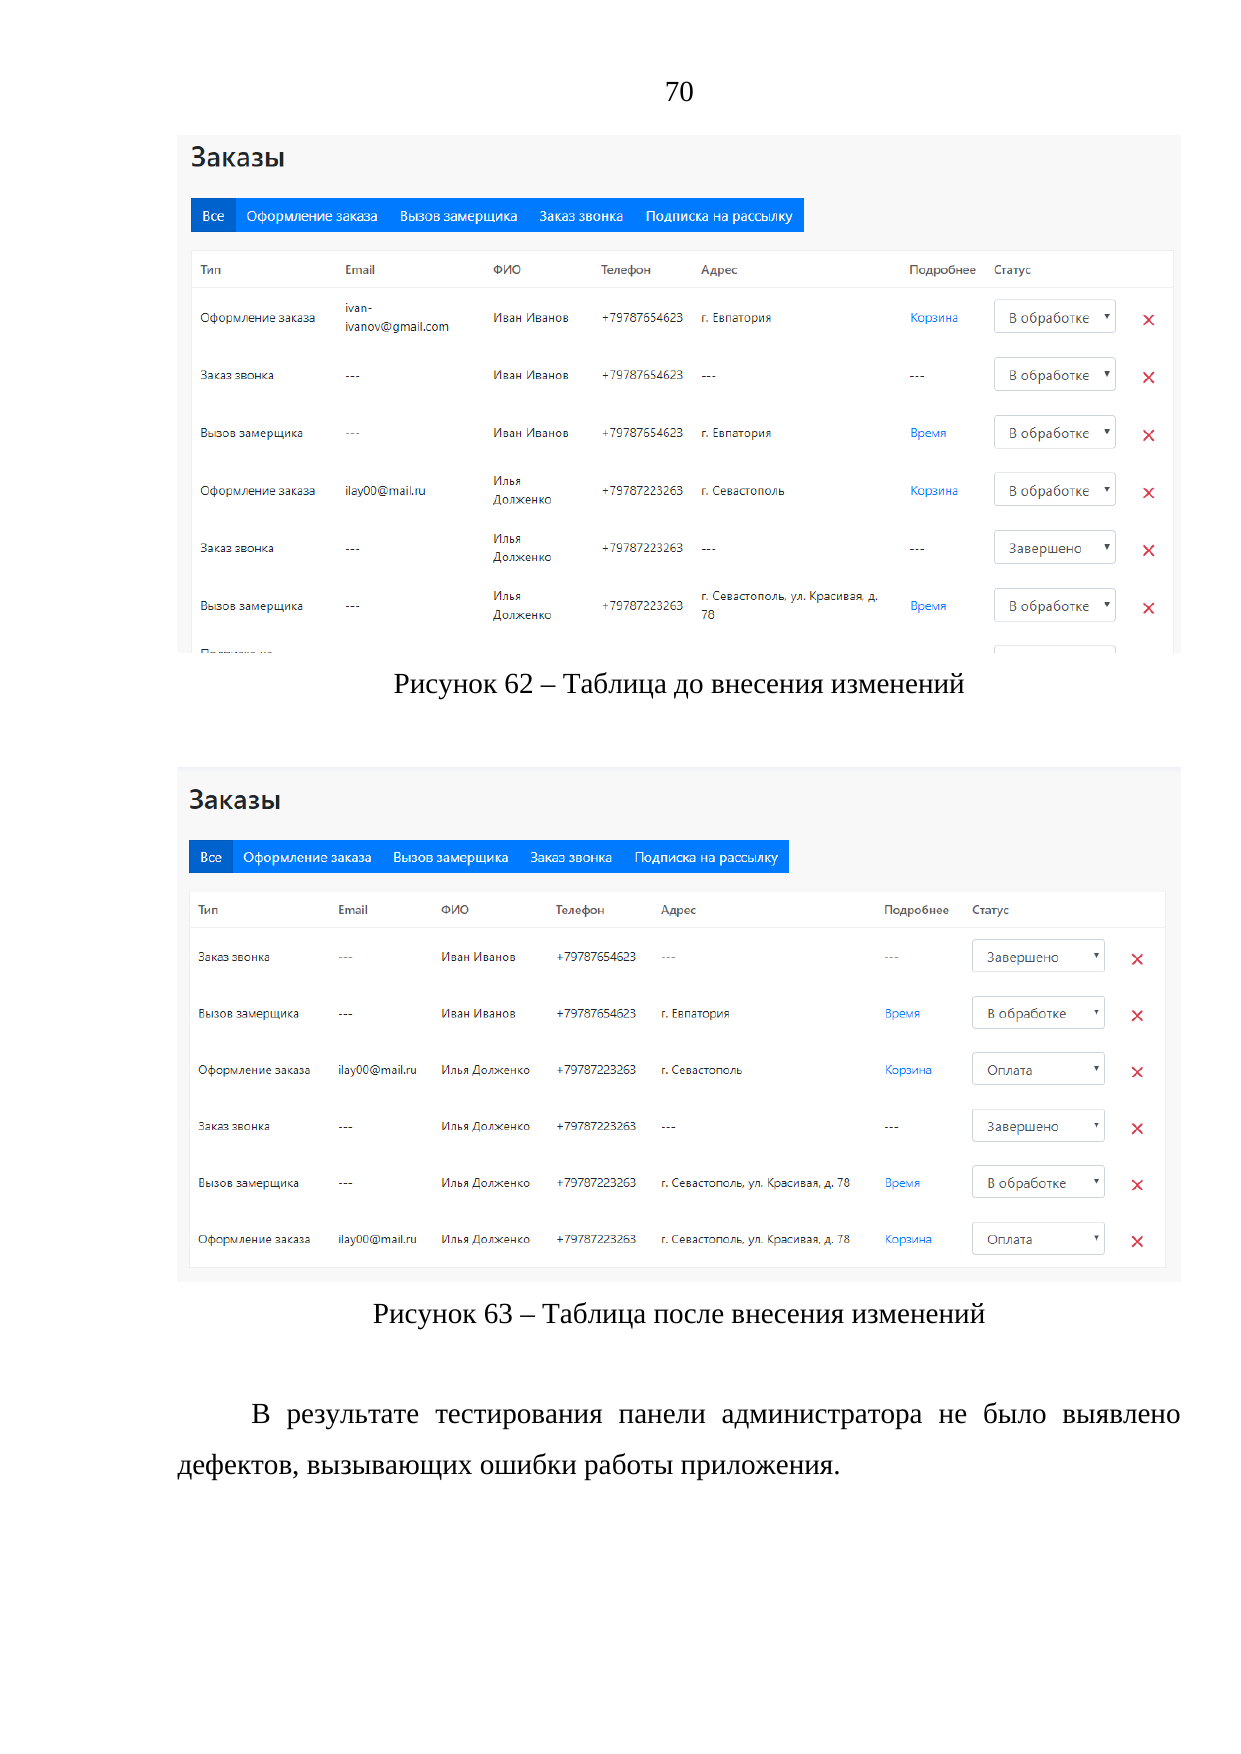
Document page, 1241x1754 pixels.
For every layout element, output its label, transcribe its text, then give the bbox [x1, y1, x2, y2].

text Рисунок 62 – Таблица до внесения изменений [177, 666, 1181, 700]
picture [177, 767, 1182, 1282]
text В результате тестирования панели администратора не было выявлено дефектов, вызывающих ошибки работы приложения. [177, 1397, 1181, 1480]
text Рисунок 63 – Таблица после внесения изменений [177, 1296, 1181, 1329]
picture [177, 135, 1182, 653]
